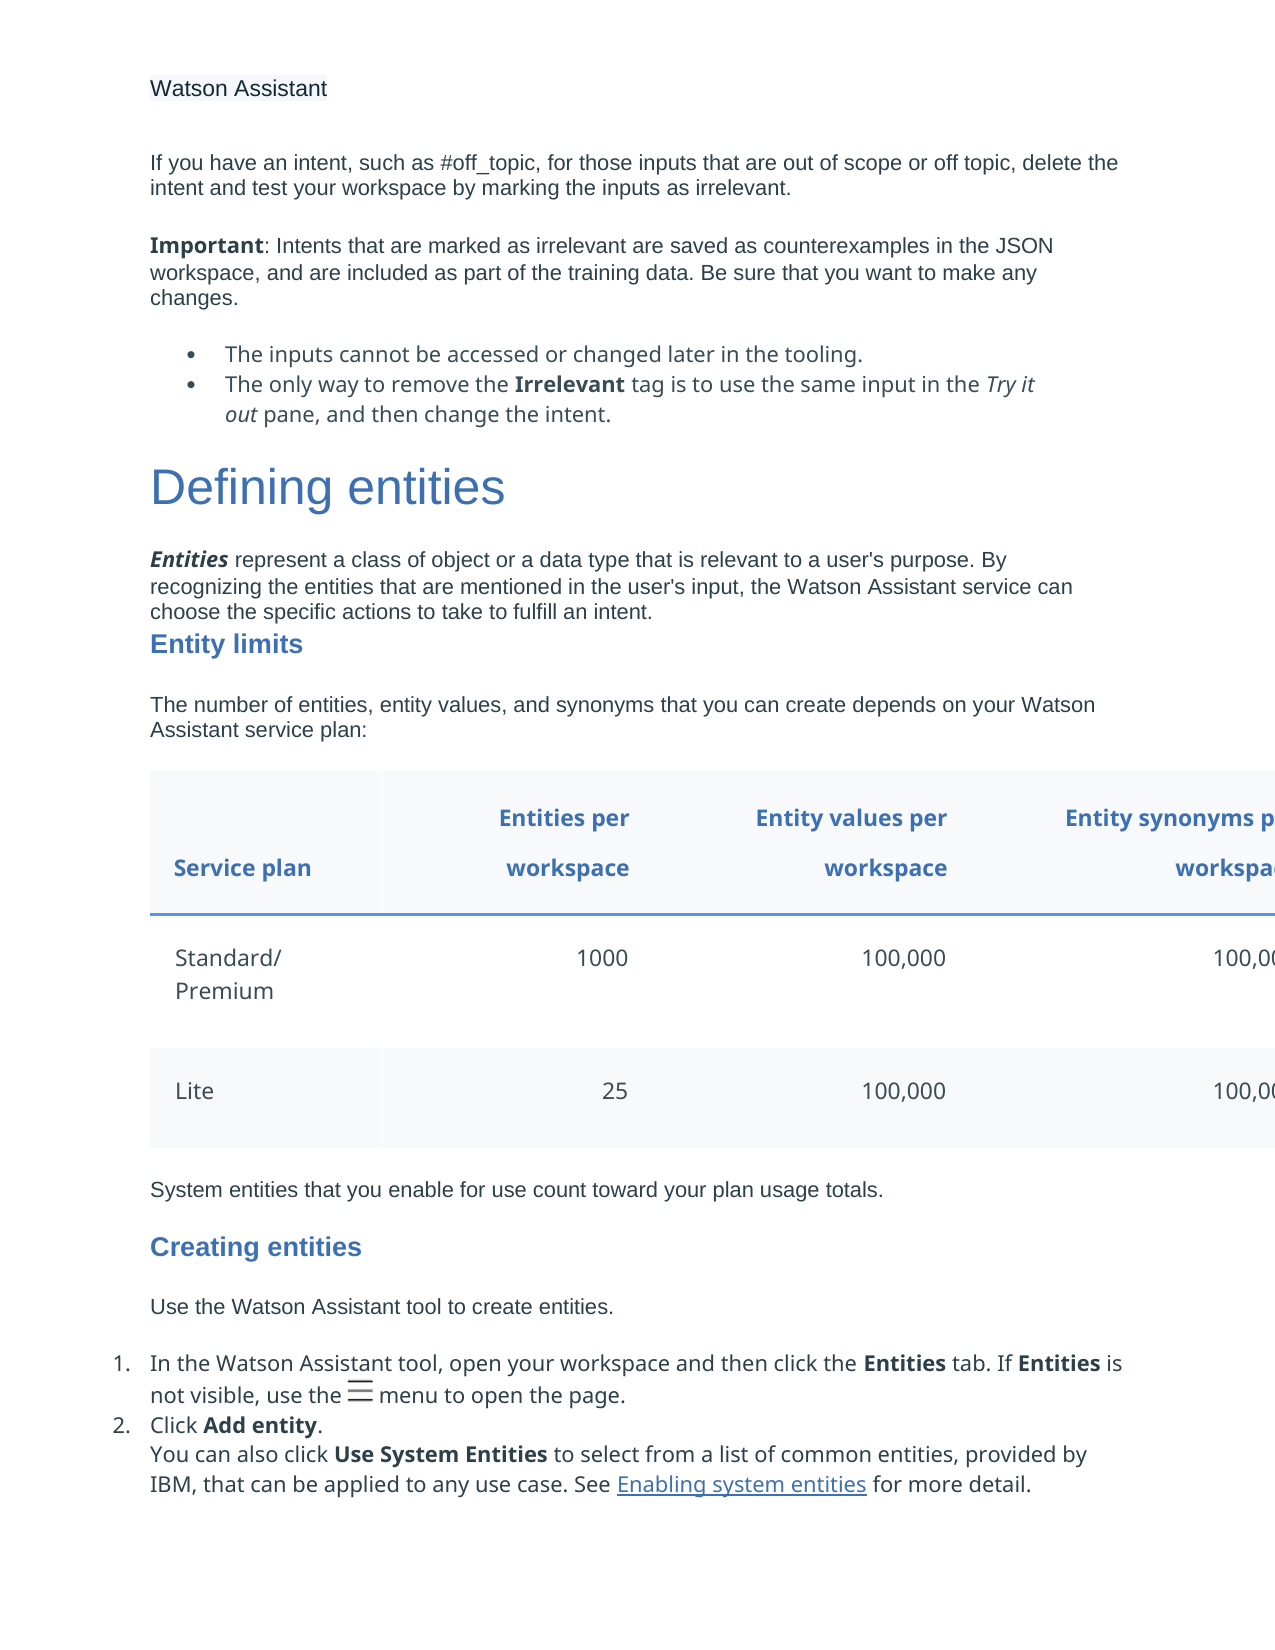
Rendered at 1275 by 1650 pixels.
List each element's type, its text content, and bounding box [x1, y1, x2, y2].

picture [347, 1378, 373, 1404]
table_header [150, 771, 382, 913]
list Click Add entity. [112, 1409, 1125, 1439]
text Entities represent a class of object or a data type that is relevant to a user's purpose. By recognizing the entities that are mentioned in the user's input, the Watson Assistant service can choose the specific actions to take to fulfill an intent. [150, 544, 1125, 624]
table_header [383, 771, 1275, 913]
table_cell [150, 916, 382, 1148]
list In the Watson Assistant tool, open your workspace and then click the Entities tab. If Entities is not visible, use the menu to open the page. [112, 1348, 1125, 1409]
text You can also click Use System Entities to select from a list of common entities, provided by IBM, that can be applied to any use case. See Enabling system entities for more detail. [150, 1439, 1125, 1499]
text If you have an intent, such as #off_topic, for those inputs that are out of scope or off topic, delete the intent and test your workspace by marking the inputs as irrelevant. [150, 150, 1125, 200]
subtitle Entity limits [150, 628, 1125, 660]
text Important: Intents that are marked as irrelevant are saved as counterexamples in the JSON workspace, and are included as part of the training data. Be sure that you want to make any changes. [150, 229, 1125, 310]
text The number of entities, entity values, and synonyms that you can create depends on your Watson Assistant service plan: [150, 691, 1125, 742]
text Use the Watson Assistant tool to create entities. [150, 1294, 1125, 1319]
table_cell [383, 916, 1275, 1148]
subtitle Defining entities [150, 457, 1125, 515]
list The only way to remove the Irrelevant tag is to use the same input in the Try it out pane, and then change the intent. [187, 369, 1125, 428]
list The inputs cannot be accessed or changed later in the tooling. [187, 339, 1125, 369]
text System entities that you enable for use count toward your plan usage totals. [150, 1177, 1125, 1202]
subtitle Creating entities [150, 1231, 1125, 1262]
